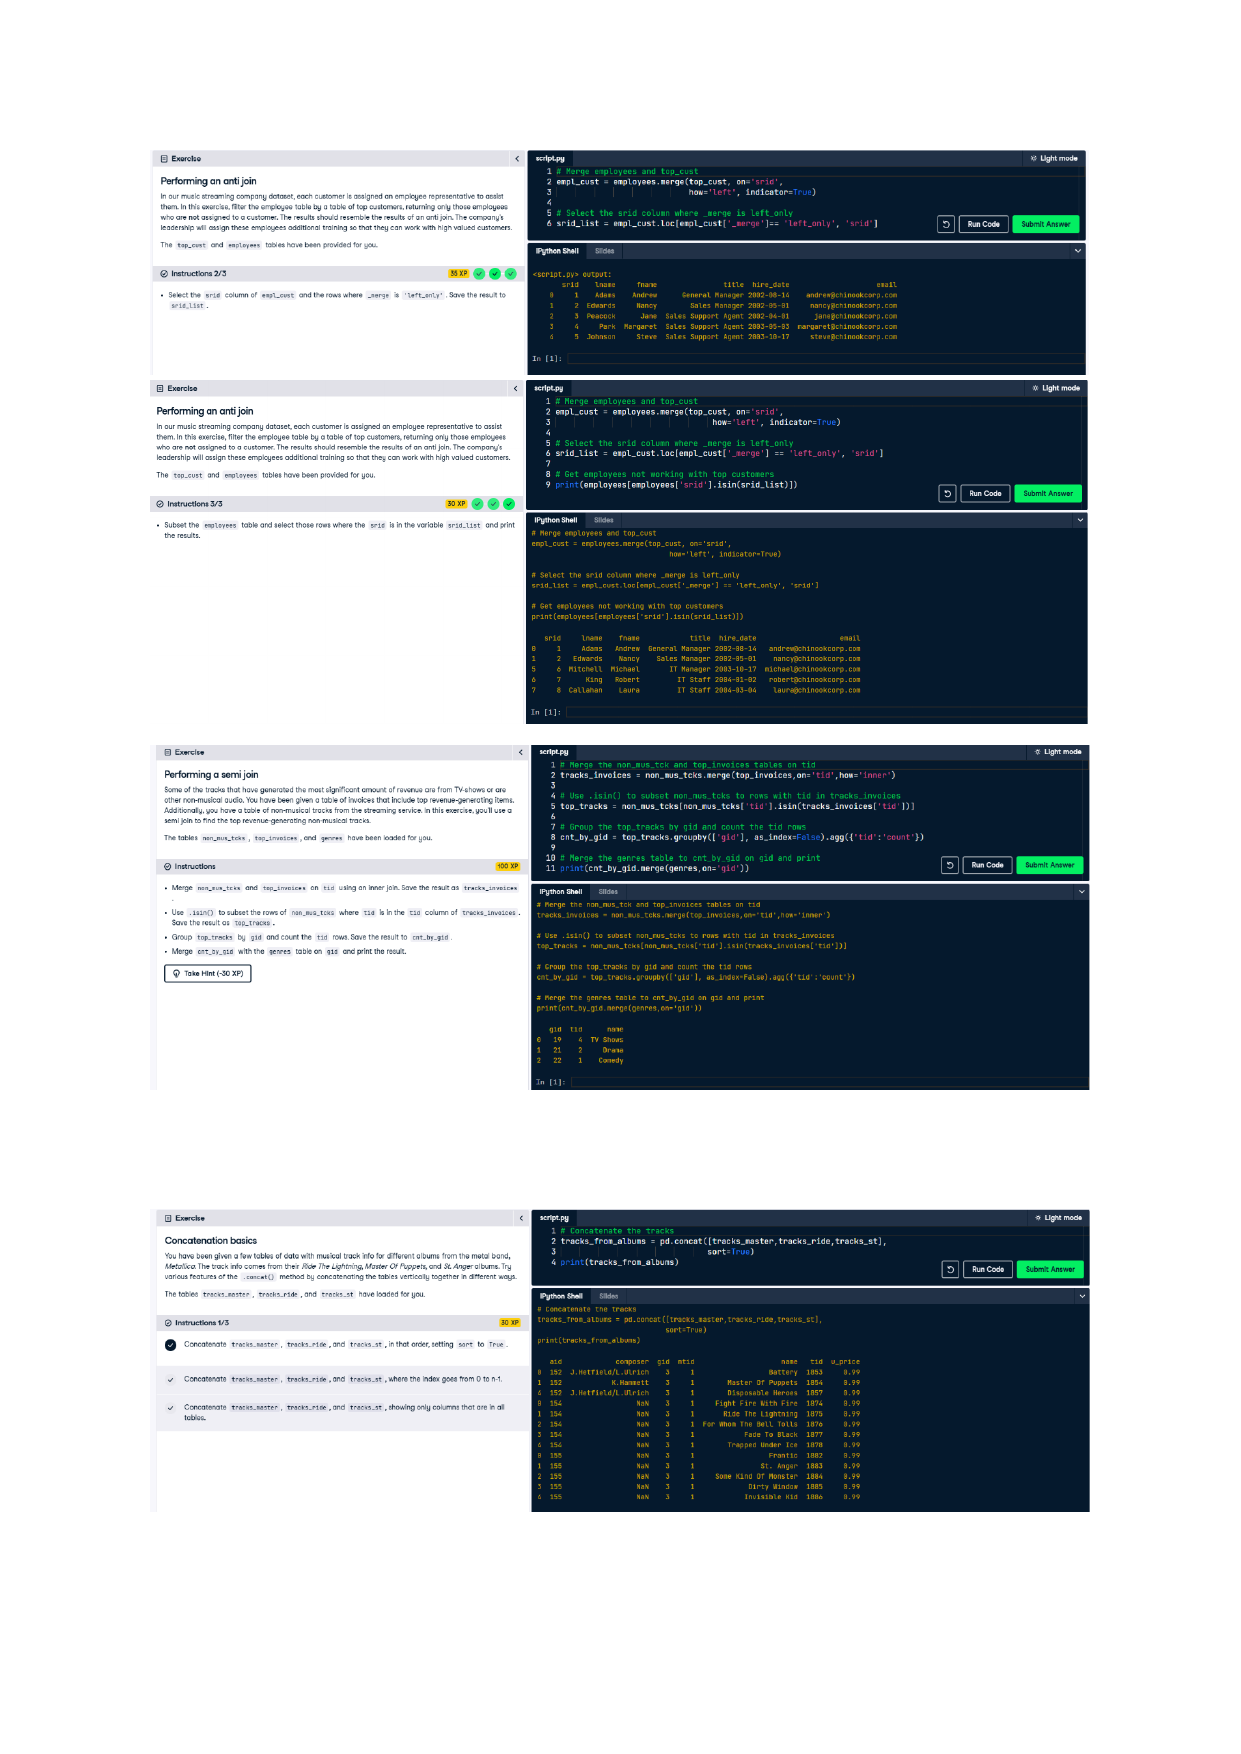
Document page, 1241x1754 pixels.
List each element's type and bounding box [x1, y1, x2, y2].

picture [150, 1209, 1090, 1512]
picture [150, 380, 1088, 724]
picture [150, 745, 1090, 1090]
picture [150, 150, 1089, 375]
